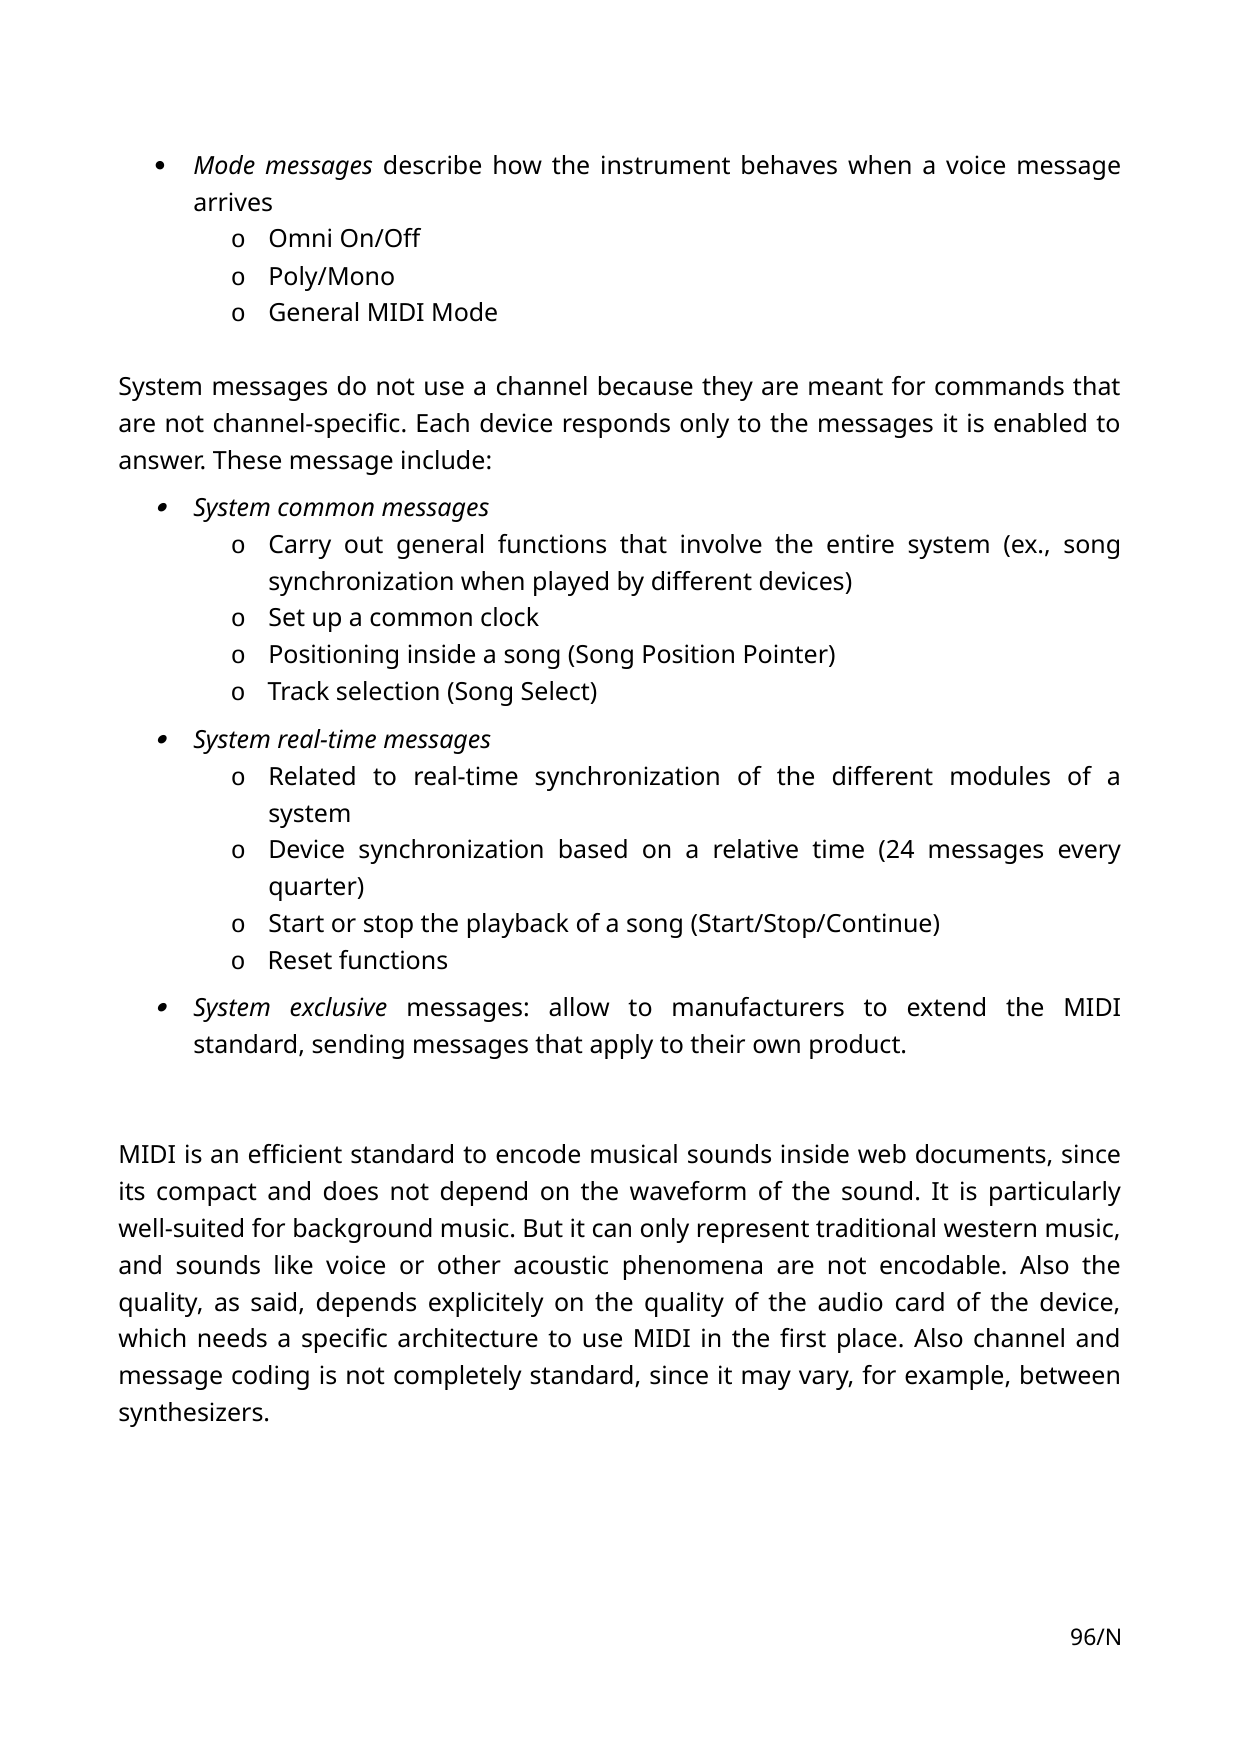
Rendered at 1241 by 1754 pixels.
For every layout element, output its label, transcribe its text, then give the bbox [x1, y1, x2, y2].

list General MIDI Mode [231, 295, 1122, 329]
text MIDI is an efficient standard to encode musical sounds inside web documents, since its compact and does not depend on the waveform of the sound. It is particularly well-suited for background music. But it can only represent traditional western music, and sounds like voice or other acoustic phenomena are not encodable. Also the quality, as said, depends explicitely on the quality of the audio card of the device, which needs a specific architecture to use MIDI in the first place. Also channel and message coding is not completely standard, since it may vary, for example, between synthesizers. [118, 1137, 1122, 1429]
list Carry out general functions that involve the entire system (ex., song synchronization when played by different devices) [231, 526, 1122, 597]
list Related to real-time synchronization of the different modules of a system [231, 758, 1122, 829]
text System messages do not use a channel because they are meant for commands that are not channel-specific. Each device responds only to the messages it is enabled to answer. These message include: [118, 369, 1122, 476]
list System exclusive messages: allow to manufacturers to extend the MIDI standard, sending messages that apply to their own product. [156, 990, 1122, 1061]
list Start or stop the playback of a song (Start/Stop/Continue) [231, 906, 1122, 940]
list Set up a common clock [231, 600, 1122, 634]
list System common messages [156, 489, 1122, 524]
list Device synchronization based on a relative time (24 messages every quarter) [231, 832, 1122, 903]
list Positioning inside a song (Song Position Pointer) [231, 637, 1122, 671]
list Reset functions [230, 943, 1122, 977]
list Poly/Mono [231, 258, 1122, 292]
list Track selection (Song Select) [230, 674, 1122, 708]
list Mode messages describe how the instrument behaves when a voice message arrives [156, 148, 1122, 218]
list Omni On/Off [231, 221, 1122, 255]
list System real-time messages [156, 721, 1122, 756]
